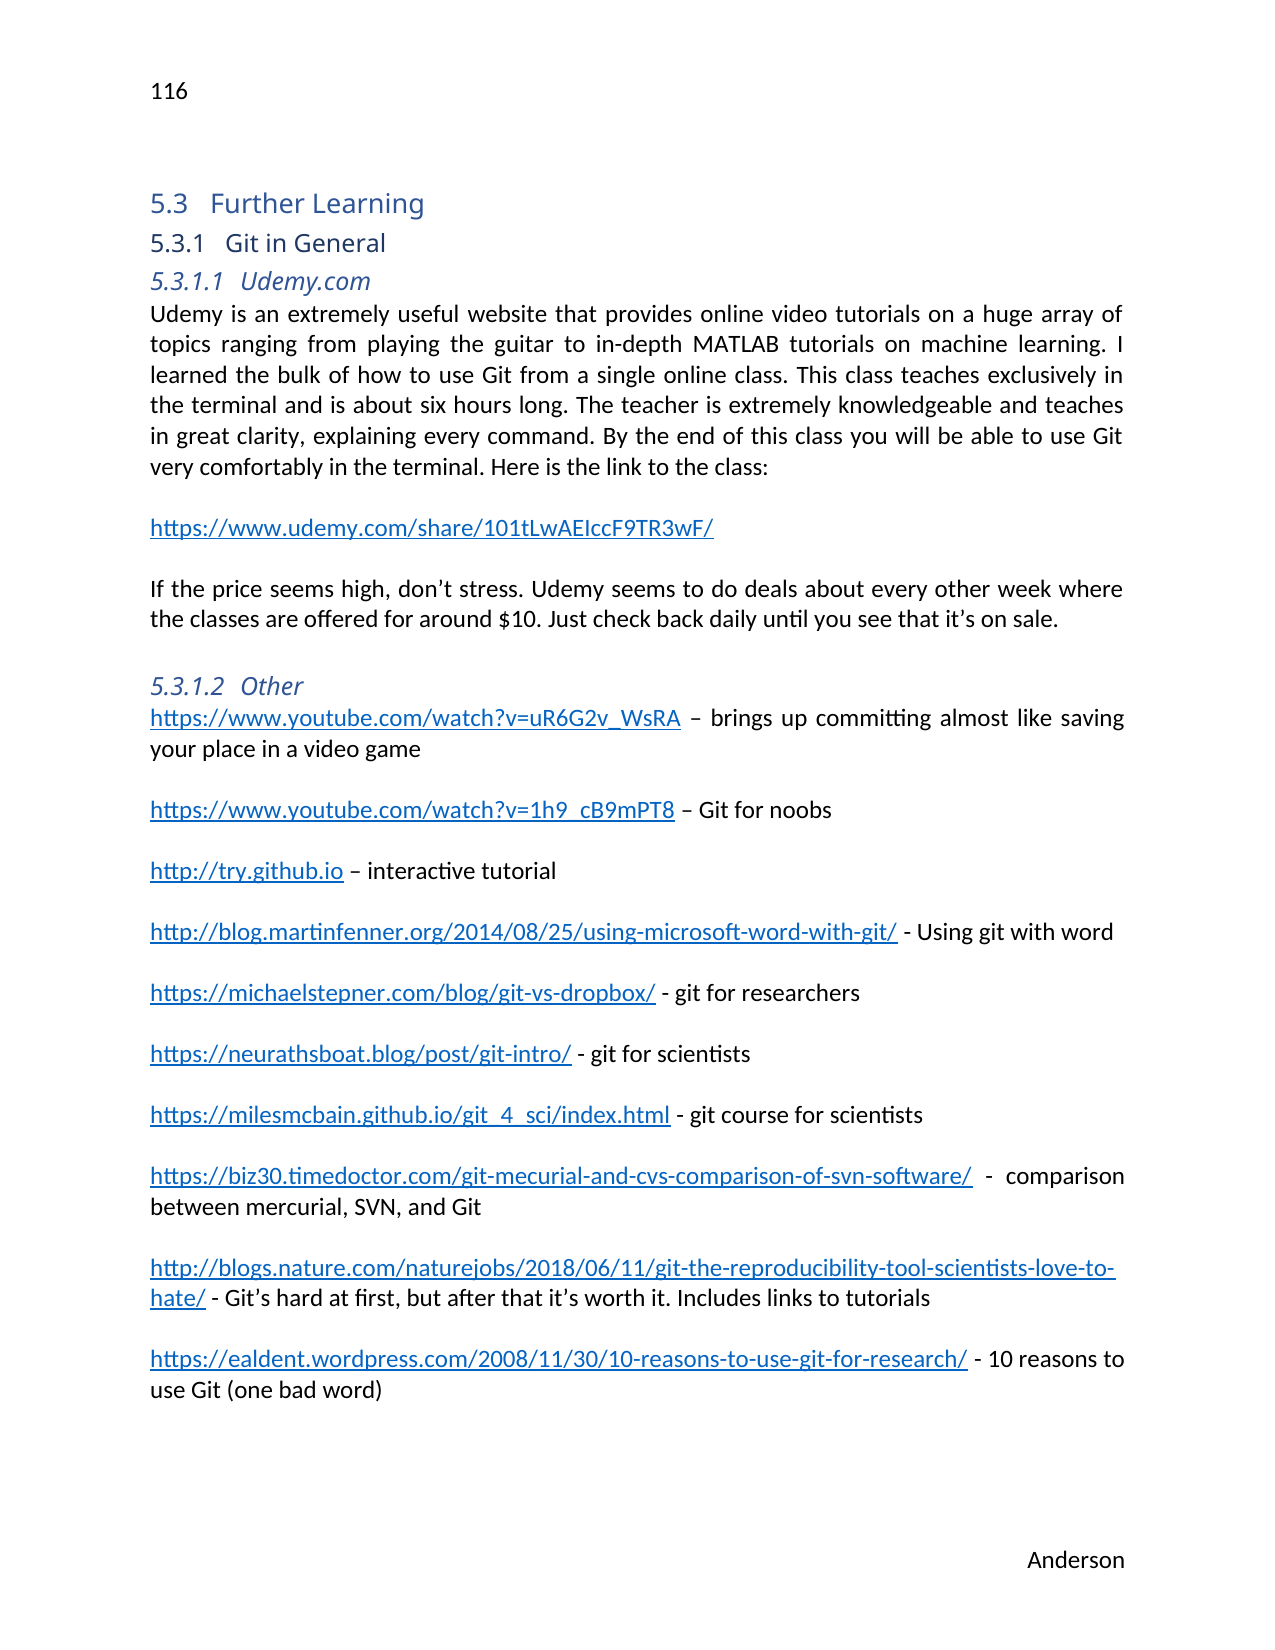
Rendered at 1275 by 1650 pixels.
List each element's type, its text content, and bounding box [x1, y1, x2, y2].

text https://milesmcbain.github.io/git_4_sci/index.html - git course for scientists [150, 1099, 1125, 1130]
text http://blogs.nature.com/naturejobs/2018/06/11/git-the-reproducibility-tool-scientists-love-to-hate/ - Git’s hard at first, but after that it’s worth it. Includes links to tutorials [150, 1252, 1125, 1313]
subtitle Git in General [150, 226, 1125, 260]
subtitle Udemy.com [150, 264, 1125, 298]
text http://try.github.io – interactive tutorial [150, 855, 1125, 886]
text https://www.youtube.com/watch?v=1h9_cB9mPT8 – Git for noobs [150, 794, 1125, 824]
text https://michaelstepner.com/blog/git-vs-dropbox/ - git for researchers [150, 977, 1125, 1008]
text If the price seems high, don’t stress. Udemy seems to do deals about every other week where the classes are offered for around $10. Just check back daily until you see that it’s on sale. [150, 573, 1125, 634]
text https://neurathsboat.blog/post/git-intro/ - git for scientists [150, 1038, 1125, 1069]
text https://www.udemy.com/share/101tLwAEIccF9TR3wF/ [150, 512, 1125, 542]
text http://blog.martinfenner.org/2014/08/25/using-microsoft-word-with-git/ - Using git with word [150, 916, 1125, 947]
text https://www.youtube.com/watch?v=uR6G2v_WsRA – brings up committing almost like saving your place in a video game [150, 702, 1125, 763]
text https://biz30.timedoctor.com/git-mecurial-and-cvs-comparison-of-svn-software/ - comparison between mercurial, SVN, and Git [150, 1160, 1125, 1221]
text Udemy is an extremely useful website that provides online video tutorials on a huge array of topics ranging from playing the guitar to in-depth MATLAB tutorials on machine learning. I learned the bulk of how to use Git from a single online class. This class teaches exclusively in the terminal and is about six hours long. The teacher is extremely knowledgeable and teaches in great clarity, explaining every command. By the end of this class you will be able to use Git very comfortably in the terminal. Here is the link to the class: [150, 298, 1125, 481]
subtitle Other [150, 668, 1125, 702]
subtitle Further Learning [150, 185, 1125, 222]
text https://ealdent.wordpress.com/2008/11/30/10-reasons-to-use-git-for-research/ - 10 reasons to use Git (one bad word) [150, 1343, 1125, 1404]
